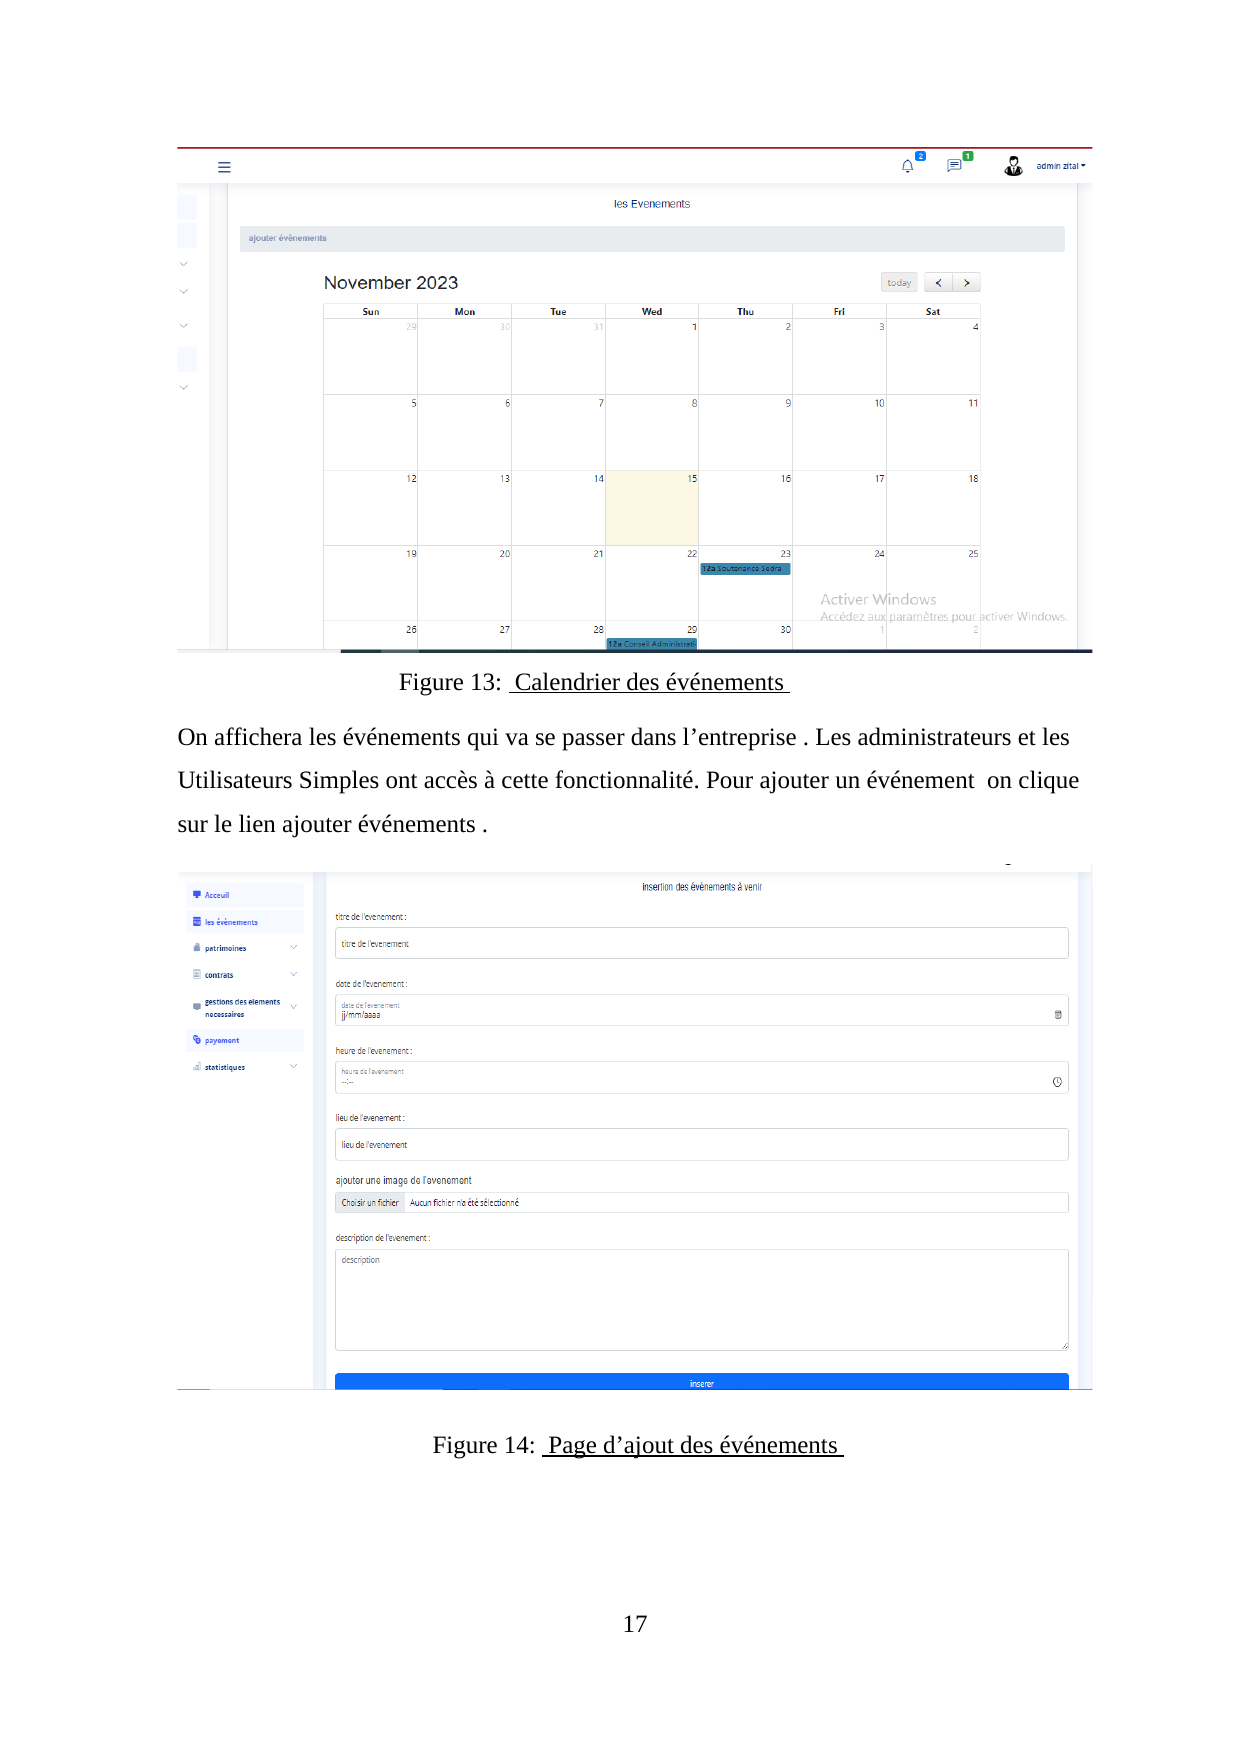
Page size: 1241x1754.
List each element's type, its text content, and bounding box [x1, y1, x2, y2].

picture [177, 864, 1093, 1390]
list Figure 13: Calendrier des événements [177, 653, 1092, 696]
list On affichera les événements qui va se passer dans l’entreprise . Les administrateurs et les Utilisateurs Simples ont accès à cette fonctionnalité. Pour ajouter un événement on clique sur le lien ajouter événements . [177, 722, 1092, 837]
list Figure 14: Page d’ajout des événements [177, 1390, 1092, 1459]
picture [177, 147, 1093, 653]
